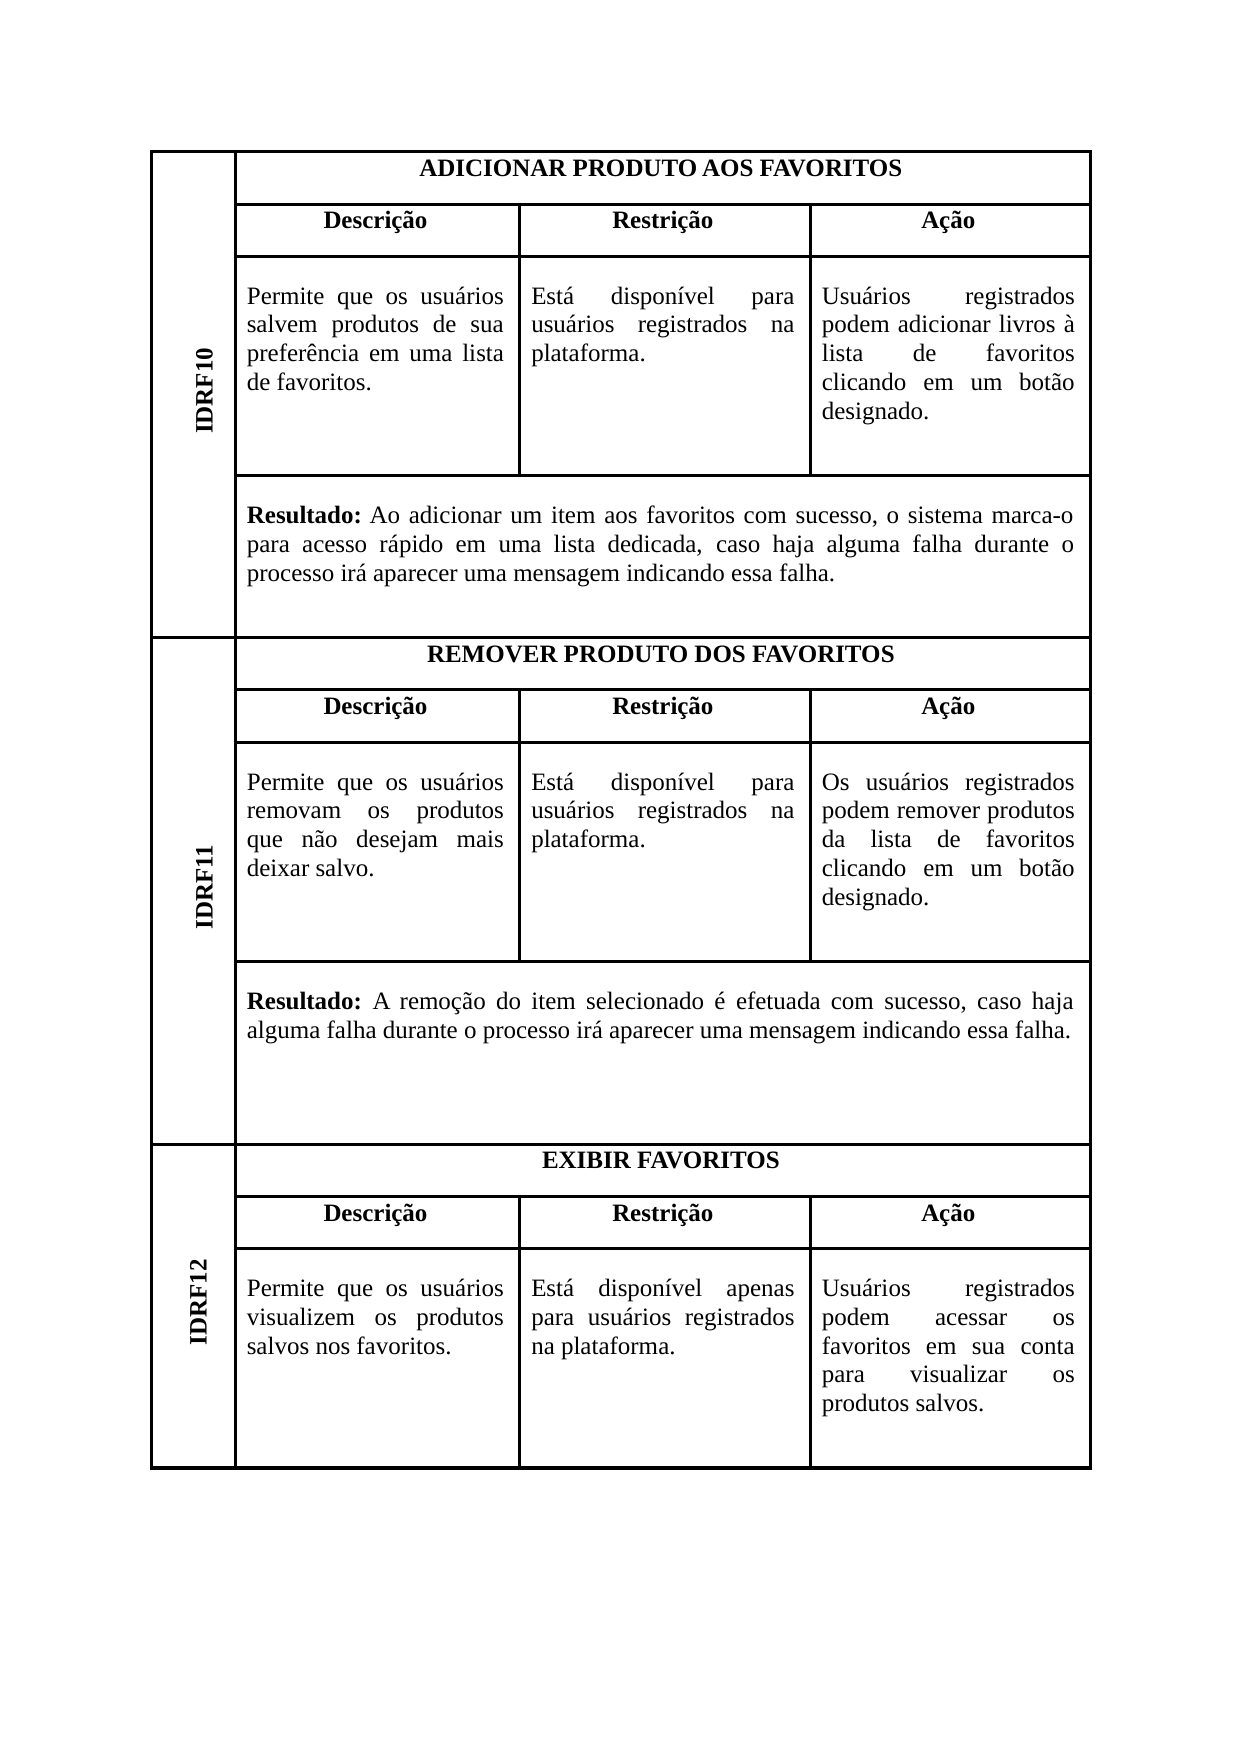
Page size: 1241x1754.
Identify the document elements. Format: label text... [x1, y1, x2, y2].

table_cell Resultado: Ao adicionar um item aos favoritos com sucesso, o sistema marca-o para acesso rápido em uma lista dedicada, caso haja alguma falha durante o processo irá aparecer uma mensagem indicando essa falha. [237, 477, 1089, 636]
table_cell Permite que os usuários salvem produtos de sua preferência em uma lista de favoritos. [237, 258, 518, 474]
table_cell Ação [812, 1198, 1089, 1247]
table_cell Resultado: A remoção do item selecionado é efetuada com sucesso, caso haja alguma falha durante o processo irá aparecer uma mensagem indicando essa falha. [237, 963, 1089, 1142]
table_cell Está disponível apenas para usuários registrados na plataforma. [521, 1250, 809, 1466]
table_cell EXIBIR FAVORITOS [237, 1146, 1089, 1195]
table_cell REMOVER PRODUTO DOS FAVORITOS [237, 639, 1089, 688]
table_cell ADICIONAR PRODUTO AOS FAVORITOS [237, 153, 1089, 202]
table_cell Descrição [237, 691, 518, 741]
table_cell Usuários registrados podem acessar os favoritos em sua conta para visualizar os produtos salvos. [812, 1250, 1089, 1466]
table_cell Está disponível para usuários registrados na plataforma. [521, 258, 809, 474]
table_cell Descrição [237, 1198, 518, 1247]
table_cell Permite que os usuários removam os produtos que não desejam mais deixar salvo. [237, 744, 518, 960]
table_cell Ação [812, 206, 1089, 255]
table_cell Usuários registrados podem adicionar livros à lista de favoritos clicando em um botão designado. [812, 258, 1089, 474]
table_cell IDRF10 [153, 153, 234, 636]
table_cell Restrição [521, 1198, 809, 1247]
table_cell Restrição [521, 206, 809, 255]
table_cell Restrição [521, 691, 809, 741]
table_cell Ação [812, 691, 1089, 741]
table_cell IDRF12 [153, 1146, 234, 1466]
table_cell Está disponível para usuários registrados na plataforma. [521, 744, 809, 960]
table_cell Permite que os usuários visualizem os produtos salvos nos favoritos. [237, 1250, 518, 1466]
table_cell Descrição [237, 206, 518, 255]
table_cell Os usuários registrados podem remover produtos da lista de favoritos clicando em um botão designado. [812, 744, 1089, 960]
table_cell IDRF11 [153, 639, 234, 1142]
